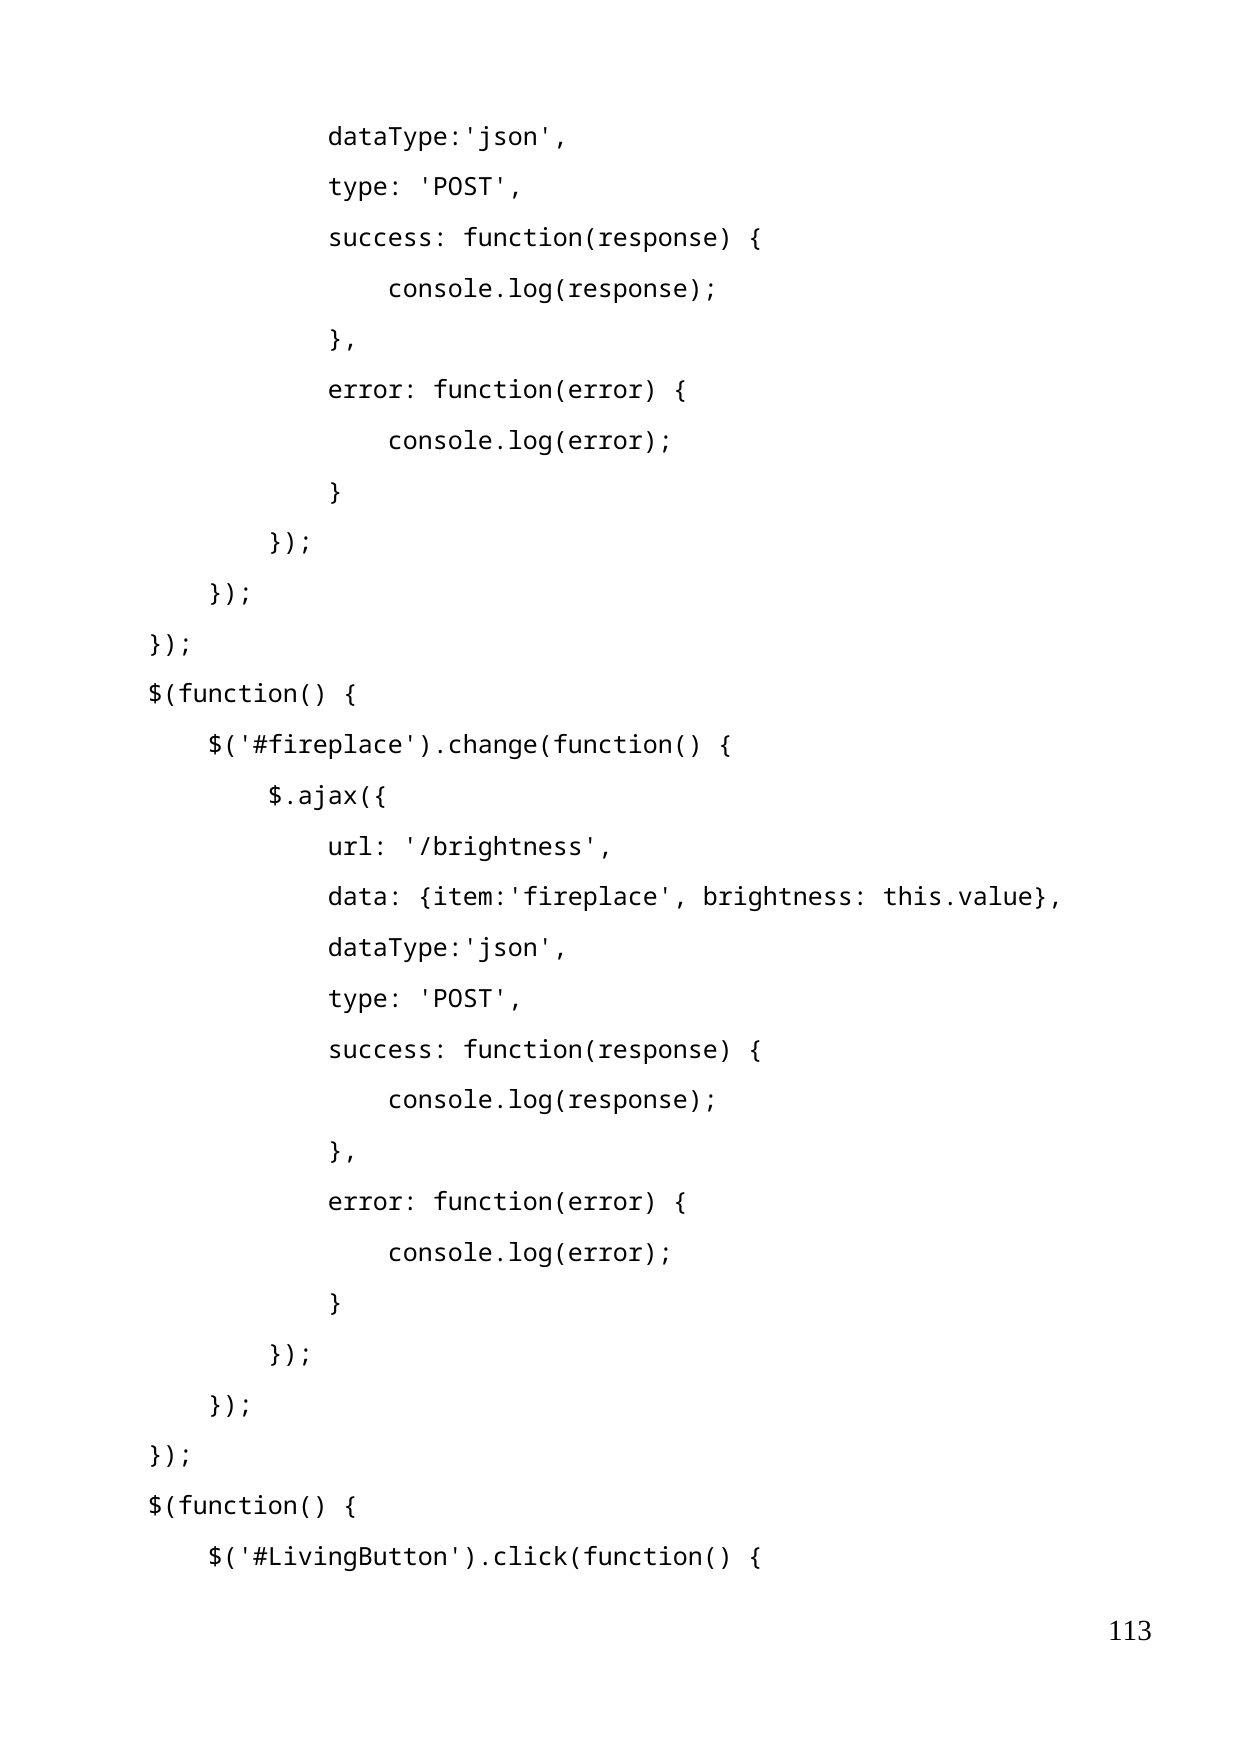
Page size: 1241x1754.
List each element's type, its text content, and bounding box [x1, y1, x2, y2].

text dataType:'json', [148, 930, 1152, 964]
text $('#fireplace').change(function() { [148, 727, 1152, 761]
text console.log(error); [148, 1234, 1152, 1268]
text console.log(error); [148, 422, 1152, 457]
text console.log(response); [148, 1082, 1152, 1116]
text } [148, 473, 1152, 507]
text }); [148, 575, 1152, 609]
text $('#LivingButton').click(function() { [148, 1538, 1152, 1573]
text error: function(error) { [148, 1183, 1152, 1217]
text } [148, 1285, 1152, 1319]
text $(function() { [148, 1488, 1152, 1522]
text }); [148, 1336, 1152, 1370]
text success: function(response) { [148, 219, 1152, 254]
text type: 'POST', [148, 981, 1152, 1014]
text url: '/brightness', [148, 828, 1152, 862]
text dataType:'json', [148, 118, 1152, 152]
text error: function(error) { [148, 372, 1152, 406]
text $(function() { [148, 676, 1152, 710]
text }); [148, 625, 1152, 659]
text type: 'POST', [148, 169, 1152, 203]
text }, [148, 1133, 1152, 1167]
text }); [148, 1386, 1152, 1420]
text console.log(response); [148, 270, 1152, 304]
text success: function(response) { [148, 1031, 1152, 1065]
text $.ajax({ [148, 778, 1152, 812]
text data: {item:'fireplace', brightness: this.value}, [148, 879, 1152, 913]
text }); [148, 524, 1152, 558]
text }, [148, 321, 1152, 355]
text }); [148, 1437, 1152, 1471]
